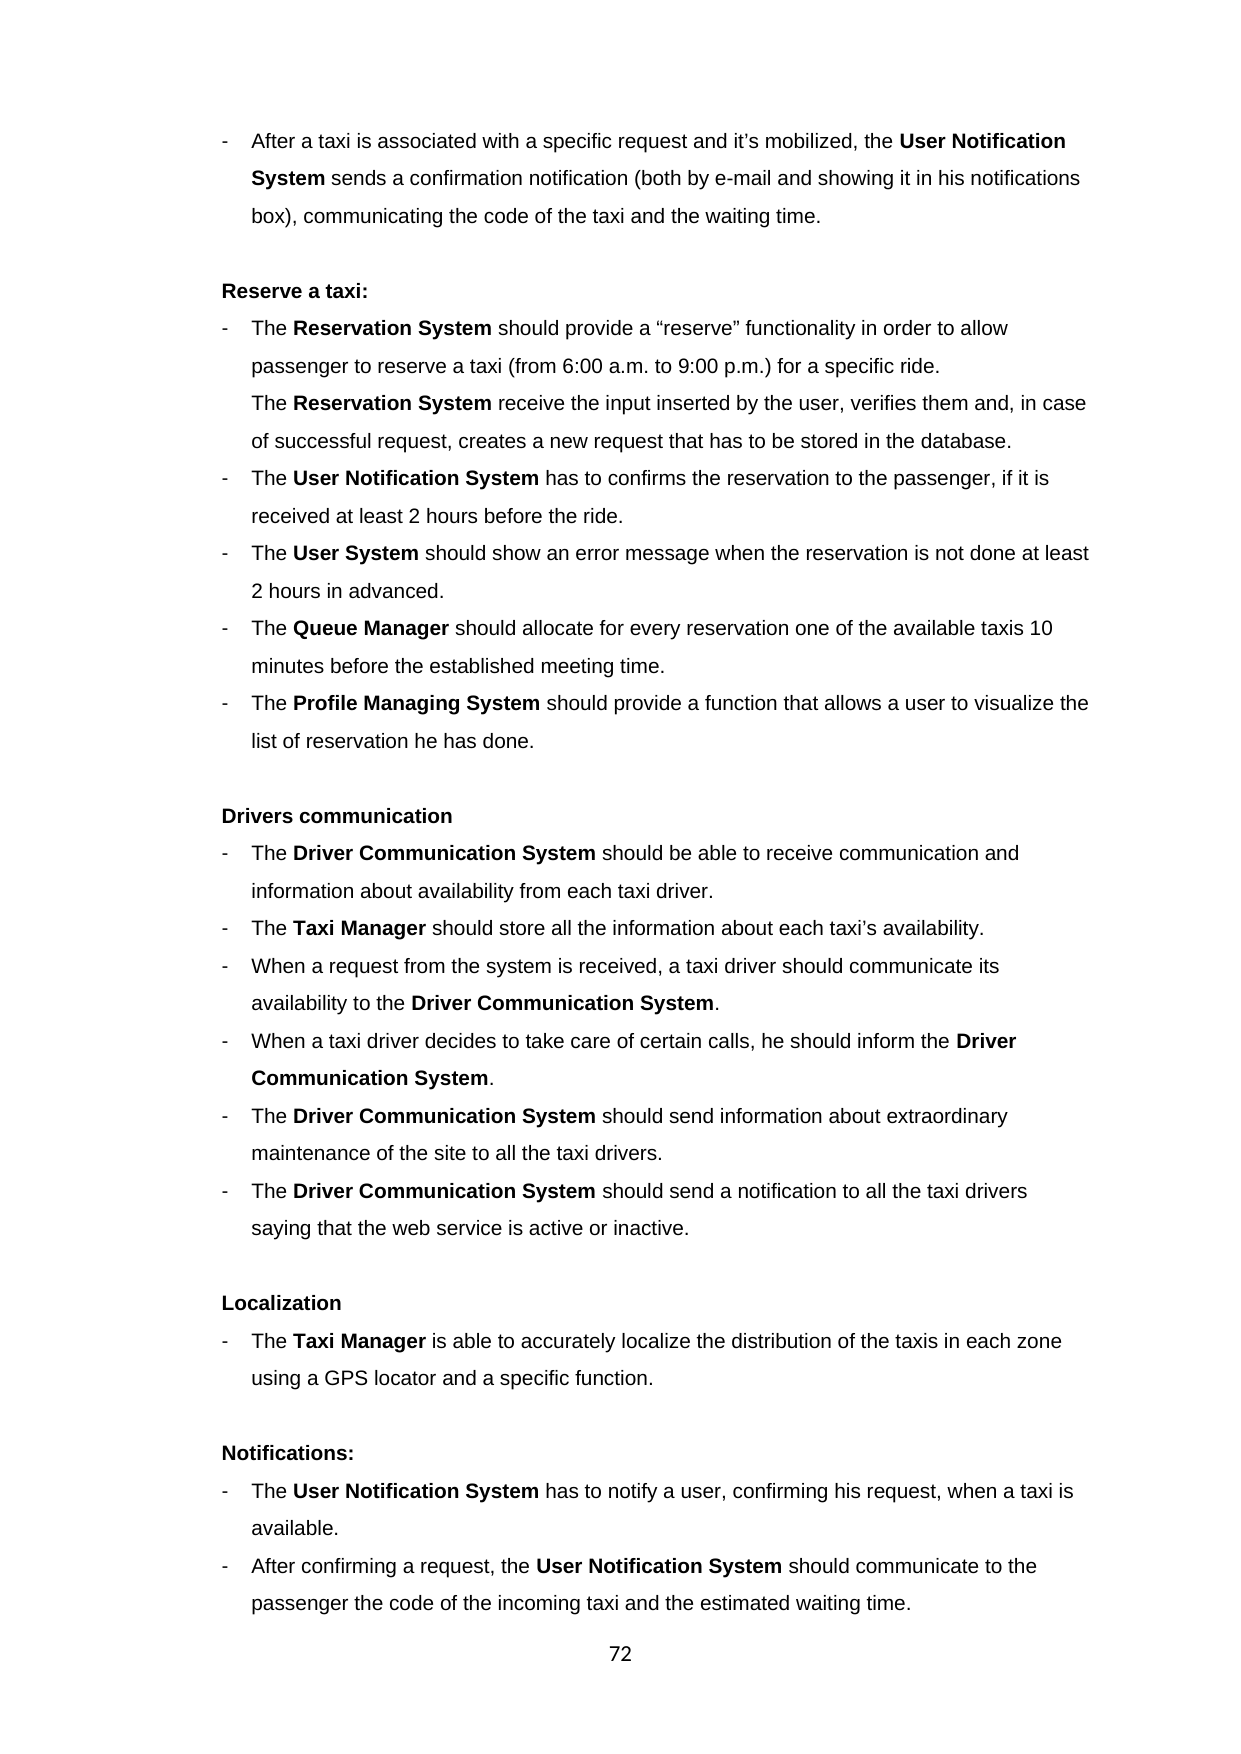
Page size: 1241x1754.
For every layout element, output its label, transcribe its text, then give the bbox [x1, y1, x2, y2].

list The Reservation System should provide a “reserve” functionality in order to allow passenger to reserve a taxi (from 6:00 a.m. to 9:00 p.m.) for a specific ride. The Reservation System receive the input inserted by the user, verifies them and, in case of successful request, creates a new request that has to be stored in the database. [222, 306, 1092, 456]
list The Profile Managing System should provide a function that allows a user to visualize the list of reservation he has done. [222, 681, 1092, 756]
text Reserve a taxi: [148, 268, 1092, 306]
list The Queue Manager should allocate for every reservation one of the available taxis 10 minutes before the established meeting time. [222, 606, 1092, 681]
list The Driver Communication System should send information about extraordinary maintenance of the site to all the taxi drivers. [222, 1093, 1092, 1168]
list The Taxi Manager is able to accurately localize the distribution of the taxis in each zone using a GPS locator and a specific function. [222, 1318, 1092, 1393]
list The Driver Communication System should send a notification to all the taxi drivers saying that the web service is active or inactive. [222, 1168, 1092, 1243]
list When a request from the system is received, a taxi driver should communicate its availability to the Driver Communication System. [222, 943, 1092, 1018]
list After a taxi is associated with a specific request and it’s mobilized, the User Notification System sends a confirmation notification (both by e-mail and showing it in his notifications box), communicating the code of the taxi and the waiting time. [222, 118, 1092, 231]
list The User Notification System has to notify a user, confirming his request, when a taxi is available. [222, 1468, 1092, 1543]
list After confirming a request, the User Notification System should communicate to the passenger the code of the incoming taxi and the estimated waiting time. [222, 1543, 1092, 1618]
list The Driver Communication System should be able to receive communication and information about availability from each taxi driver. [222, 831, 1092, 906]
list The User Notification System has to confirms the reservation to the passenger, if it is received at least 2 hours before the ride. [222, 456, 1092, 531]
text Localization [148, 1281, 1092, 1318]
text Drivers communication [148, 793, 1092, 831]
list When a taxi driver decides to take care of certain calls, he should inform the Driver Communication System. [222, 1018, 1092, 1093]
list The User System should show an error message when the reservation is not done at least 2 hours in advanced. [222, 531, 1092, 606]
list The Taxi Manager should store all the information about each taxi’s availability. [222, 906, 1092, 943]
text Notifications: [148, 1431, 1092, 1468]
